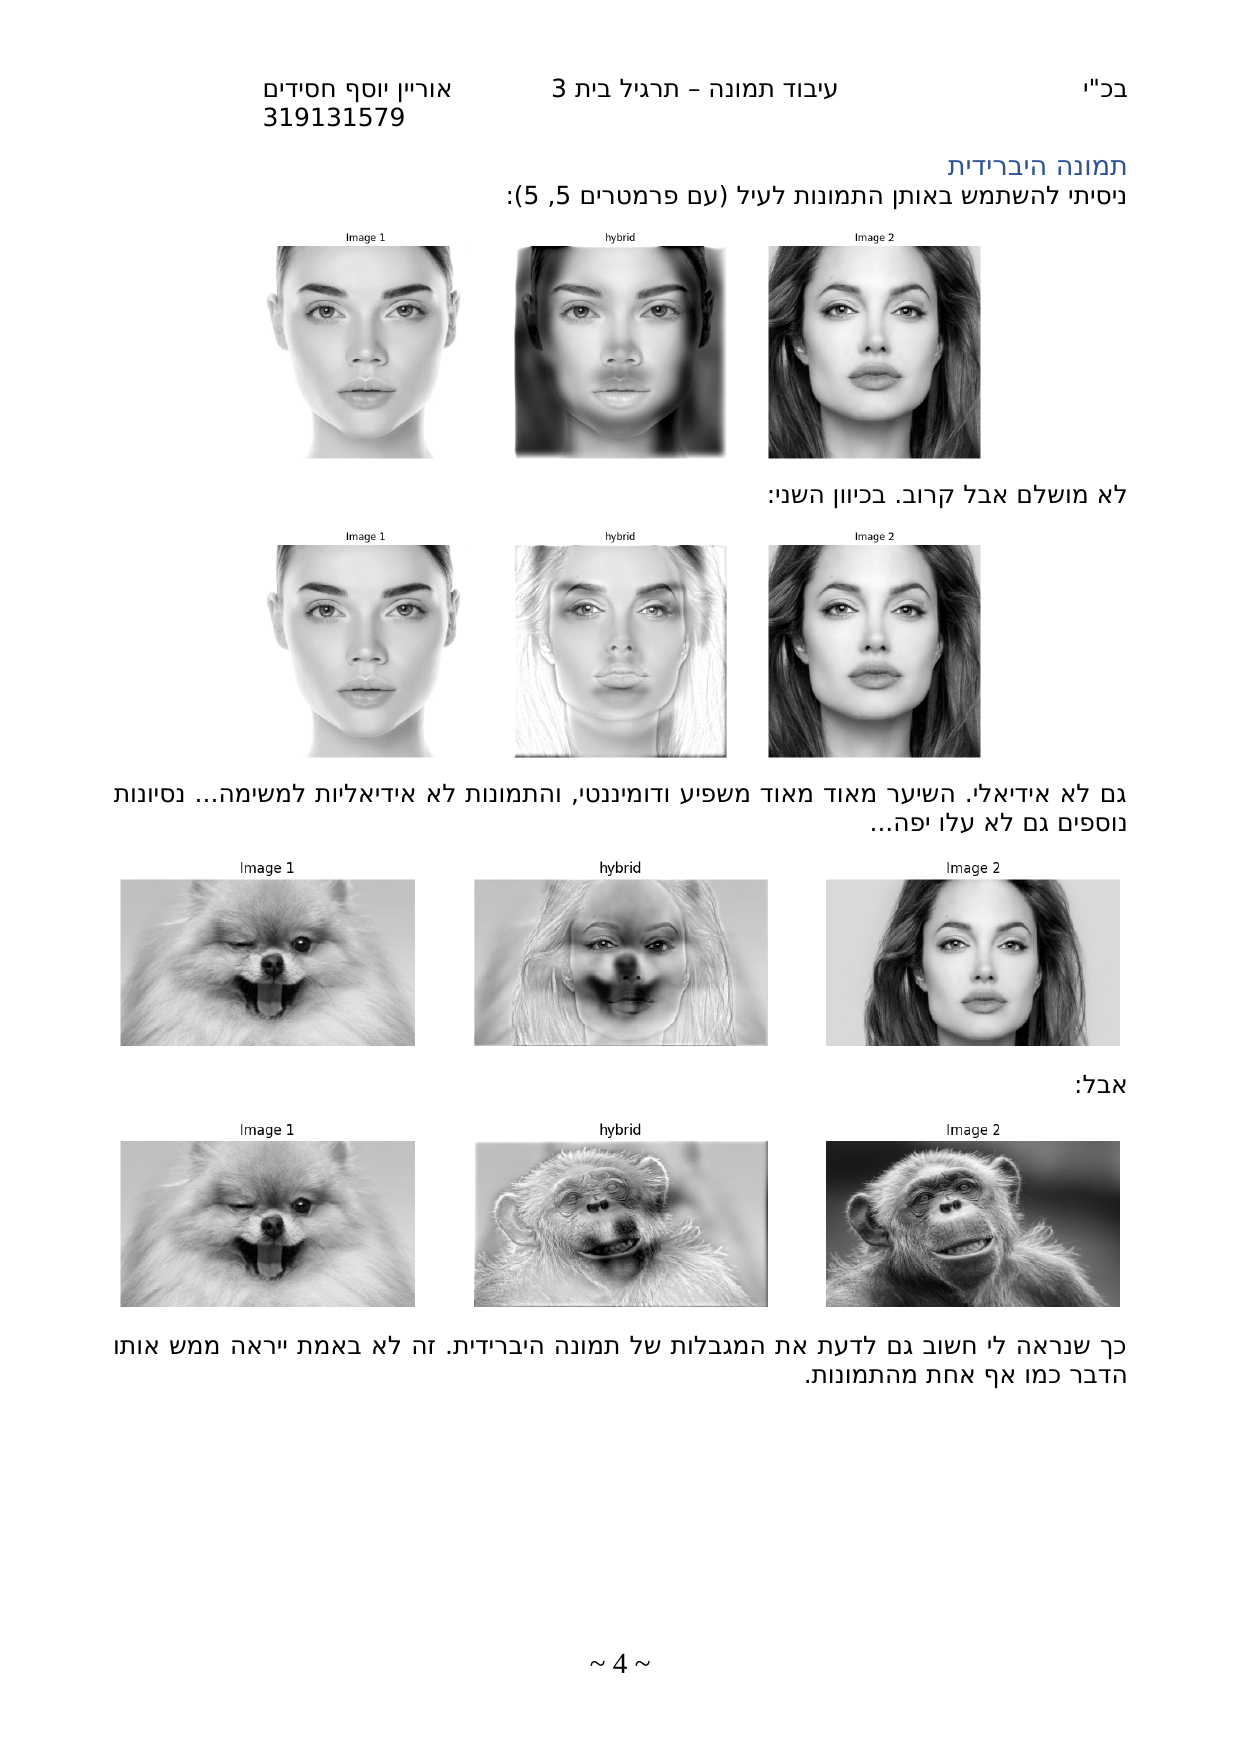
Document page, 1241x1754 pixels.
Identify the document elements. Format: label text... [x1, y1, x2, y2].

text כך שנראה לי חשוב גם לדעת את המגבלות של תמונה היברידית. זה לא באמת ייראה ממש אותו הדבר כמו אף אחת מהתמונות. [112, 1331, 1128, 1390]
text ניסיתי להשתמש באותן התמונות לעיל (עם פרמטרים 5, 5): [112, 182, 1128, 211]
text גם לא אידיאלי. השיער מאוד מאוד משפיע ודומיננטי, והתמונות לא אידיאליות למשימה... נסיונות נוספים גם לא עלו יפה... [112, 779, 1128, 837]
picture [254, 526, 986, 763]
picture [254, 227, 986, 464]
picture [112, 854, 1128, 1054]
subtitle תמונה היברידית [112, 150, 1128, 182]
text אבל: [112, 1070, 1128, 1099]
text לא מושלם אבל קרוב. בכיוון השני: [112, 480, 1128, 509]
picture [112, 1115, 1128, 1315]
